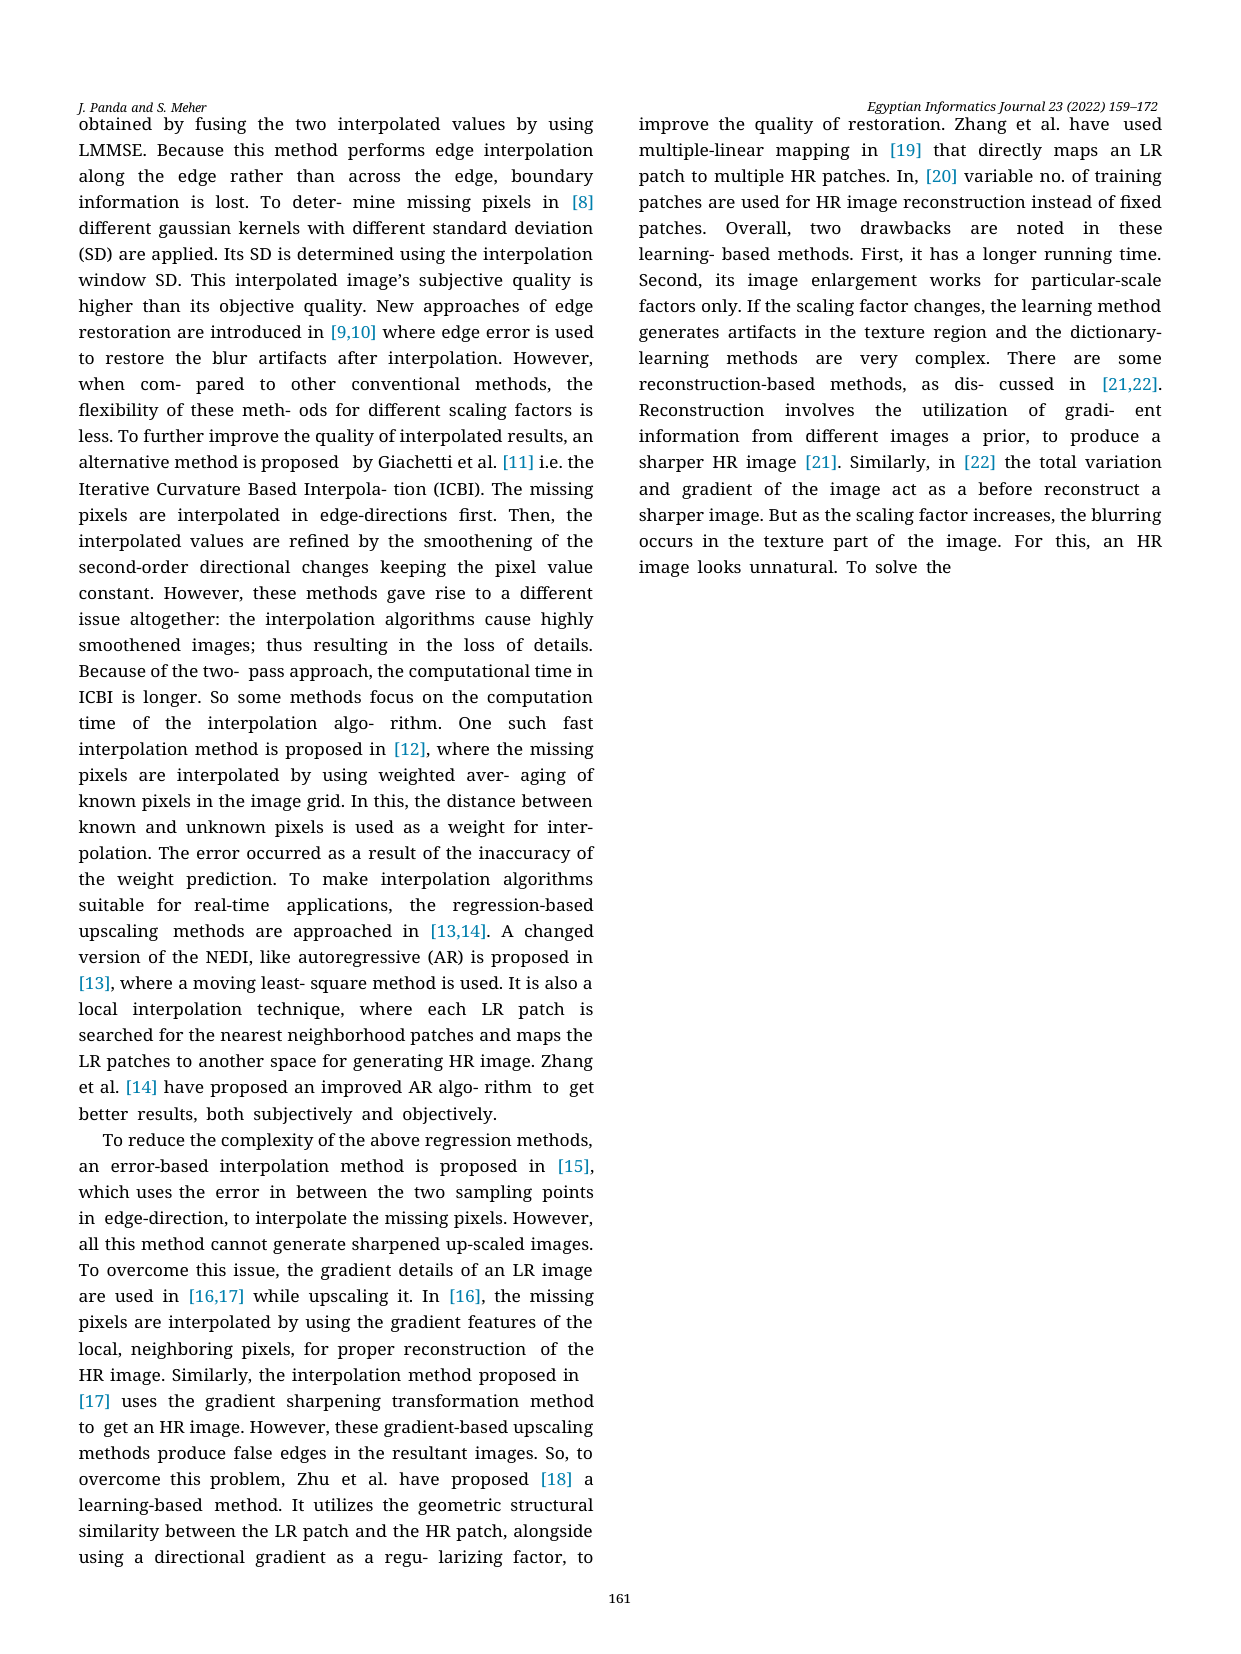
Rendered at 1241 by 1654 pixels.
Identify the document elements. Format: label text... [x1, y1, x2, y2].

text To reduce the complexity of the above regression methods, an error-based interpolation method is proposed in [15], which uses the error in between the two sampling points in edge-direction, to interpolate the missing pixels. However, all this method cannot generate sharpened up-scaled images. To overcome this issue, the gradient details of an LR image are used in [16,17] while upscaling it. In [16], the missing pixels are interpolated by using the gradient features of the local, neighboring pixels, for proper reconstruction of the HR image. Similarly, the interpolation method proposed in [78, 1129, 594, 1386]
text [17] uses the gradient sharpening transformation method to get an HR image. However, these gradient-based upscaling methods produce false edges in the resultant images. So, to overcome this problem, Zhu et al. have proposed [18] a learning-based method. It utilizes the geometric structural similarity between the LR patch and the HR patch, alongside using a directional gradient as a regu- larizing factor, to improve the quality of restoration. Zhang et al. have used multiple-linear mapping in [19] that directly maps an LR patch to multiple HR patches. In, [20] variable no. of training patches are used for HR image reconstruction instead of fixed patches. Overall, two drawbacks are noted in these learning- based methods. First, it has a longer running time. Second, its image enlargement works for particular-scale factors only. If the scaling factor changes, the learning method generates artifacts in the texture region and the dictionary-learning methods are very complex. There are some reconstruction-based methods, as dis- cussed in [21,22]. Reconstruction involves the utilization of gradi- ent information from different images a prior, to produce a sharper HR image [21]. Similarly, in [22] the total variation and gradient of the image act as a before reconstruct a sharper image. But as the scaling factor increases, the blurring occurs in the texture part of the image. For this, an HR image looks unnatural. To solve the [78, 1389, 594, 1568]
picture [141, 1081, 148, 1090]
text [17] uses the gradient sharpening transformation method to get an HR image. However, these gradient-based upscaling methods produce false edges in the resultant images. So, to overcome this problem, Zhu et al. have proposed [18] a learning-based method. It utilizes the geometric structural similarity between the LR patch and the HR patch, alongside using a directional gradient as a regu- larizing factor, to improve the quality of restoration. Zhang et al. have used multiple-linear mapping in [19] that directly maps an LR patch to multiple HR patches. In, [20] variable no. of training patches are used for HR image reconstruction instead of fixed patches. Overall, two drawbacks are noted in these learning- based methods. First, it has a longer running time. Second, its image enlargement works for particular-scale factors only. If the scaling factor changes, the learning method generates artifacts in the texture region and the dictionary-learning methods are very complex. There are some reconstruction-based methods, as dis- cussed in [21,22]. Reconstruction involves the utilization of gradi- ent information from different images a prior, to produce a sharper HR image [21]. Similarly, in [22] the total variation and gradient of the image act as a before reconstruct a sharper image. But as the scaling factor increases, the blurring occurs in the texture part of the image. For this, an HR image looks unnatural. To solve the [638, 112, 1162, 578]
text obtained by fusing the two interpolated values by using LMMSE. Because this method performs edge interpolation along the edge rather than across the edge, boundary information is lost. To deter- mine missing pixels in [8] different gaussian kernels with different standard deviation (SD) are applied. Its SD is determined using the interpolation window SD. This interpolated image’s subjective quality is higher than its objective quality. New approaches of edge restoration are introduced in [9,10] where edge error is used to restore the blur artifacts after interpolation. However, when com- pared to other conventional methods, the flexibility of these meth- ods for different scaling factors is less. To further improve the quality of interpolated results, an alternative method is proposed by Giachetti et al. [11] i.e. the Iterative Curvature Based Interpola- tion (ICBI). The missing pixels are interpolated in edge-directions first. Then, the interpolated values are refined by the smoothening of the second-order directional changes keeping the pixel value constant. However, these methods gave rise to a different issue altogether: the interpolation algorithms cause highly smoothened images; thus resulting in the loss of details. Because of the two- pass approach, the computational time in ICBI is longer. So some methods focus on the computation time of the interpolation algo- rithm. One such fast interpolation method is proposed in [12], where the missing pixels are interpolated by using weighted aver- aging of known pixels in the image grid. In this, the distance between known and unknown pixels is used as a weight for inter- polation. The error occurred as a result of the inaccuracy of the weight prediction. To make interpolation algorithms suitable for real-time applications, the regression-based upscaling methods are approached in [13,14]. A changed version of the NEDI, like autoregressive (AR) is proposed in [13], where a moving least- square method is used. It is also a local interpolation technique, where each LR patch is searched for the nearest neighborhood patches and maps the LR patches to another space for generating HR image. Zhang et al. [14] have proposed an improved AR algo- rithm to get better results, both subjectively and objectively. [78, 112, 594, 1125]
